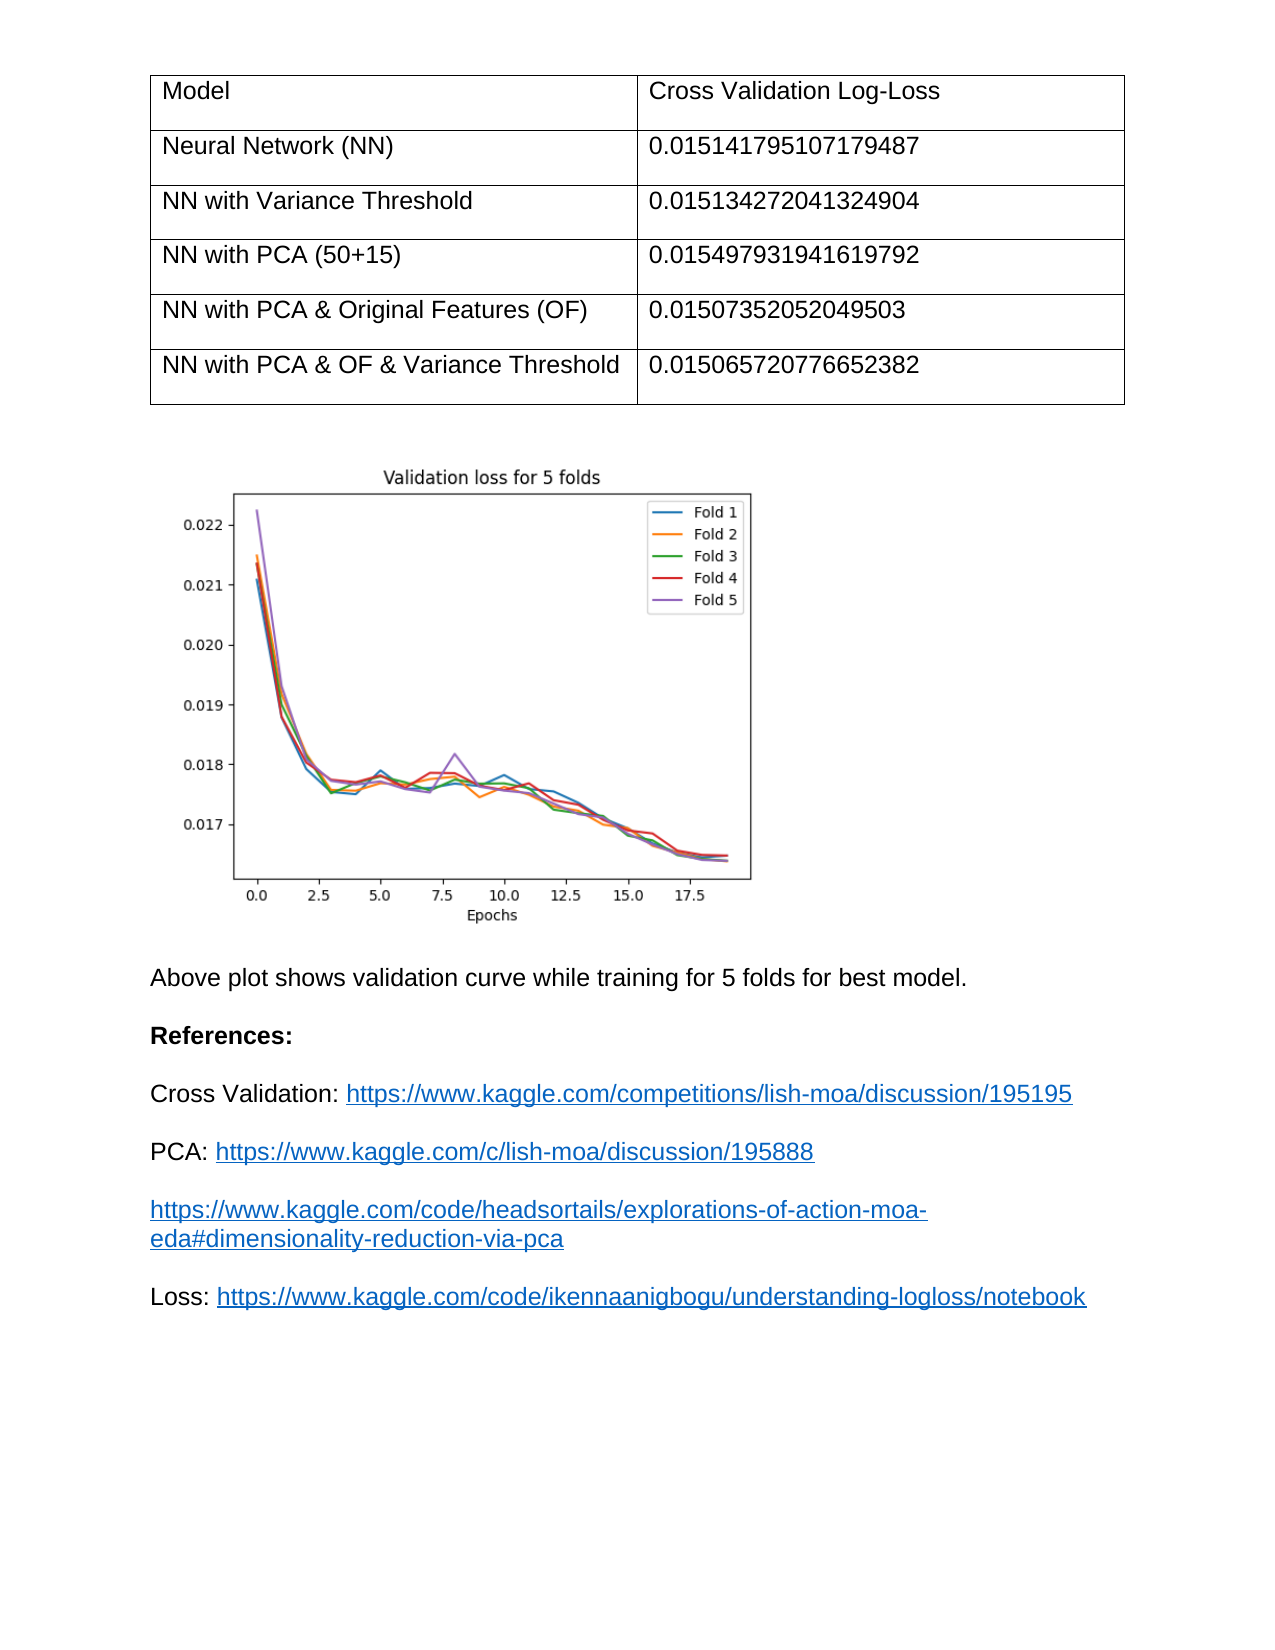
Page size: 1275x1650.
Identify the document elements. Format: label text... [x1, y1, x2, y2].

table_cell NN with PCA & OF & Variance Threshold [151, 350, 637, 404]
table_cell NN with Variance Threshold [151, 186, 637, 239]
text References: [150, 1021, 1125, 1050]
text https://www.kaggle.com/code/headsortails/explorations-of-action-moa-eda#dimensionality-reduction-via-pca [150, 1195, 1125, 1252]
table_header Cross Validation Log-Loss [638, 76, 1124, 130]
text PCA: https://www.kaggle.com/c/lish-moa/discussion/195888 [150, 1137, 1125, 1166]
table_cell NN with PCA & Original Features (OF) [151, 295, 637, 349]
table_cell NN with PCA (50+15) [151, 240, 637, 294]
text Above plot shows validation curve while training for 5 folds for best model. [150, 963, 1125, 992]
table_cell 0.015497931941619792 [638, 240, 1124, 294]
table_cell 0.01507352052049503 [638, 295, 1124, 349]
table_cell Neural Network (NN) [151, 131, 637, 184]
table_cell 0.015141795107179487 [638, 131, 1124, 184]
text Cross Validation: https://www.kaggle.com/competitions/lish-moa/discussion/195195 [150, 1079, 1125, 1108]
picture [150, 433, 817, 934]
table_cell 0.015065720776652382 [638, 350, 1124, 404]
text Loss: https://www.kaggle.com/code/ikennaanigbogu/understanding-logloss/notebook [150, 1281, 1125, 1310]
table_header Model [151, 76, 637, 130]
table_cell 0.015134272041324904 [638, 186, 1124, 239]
